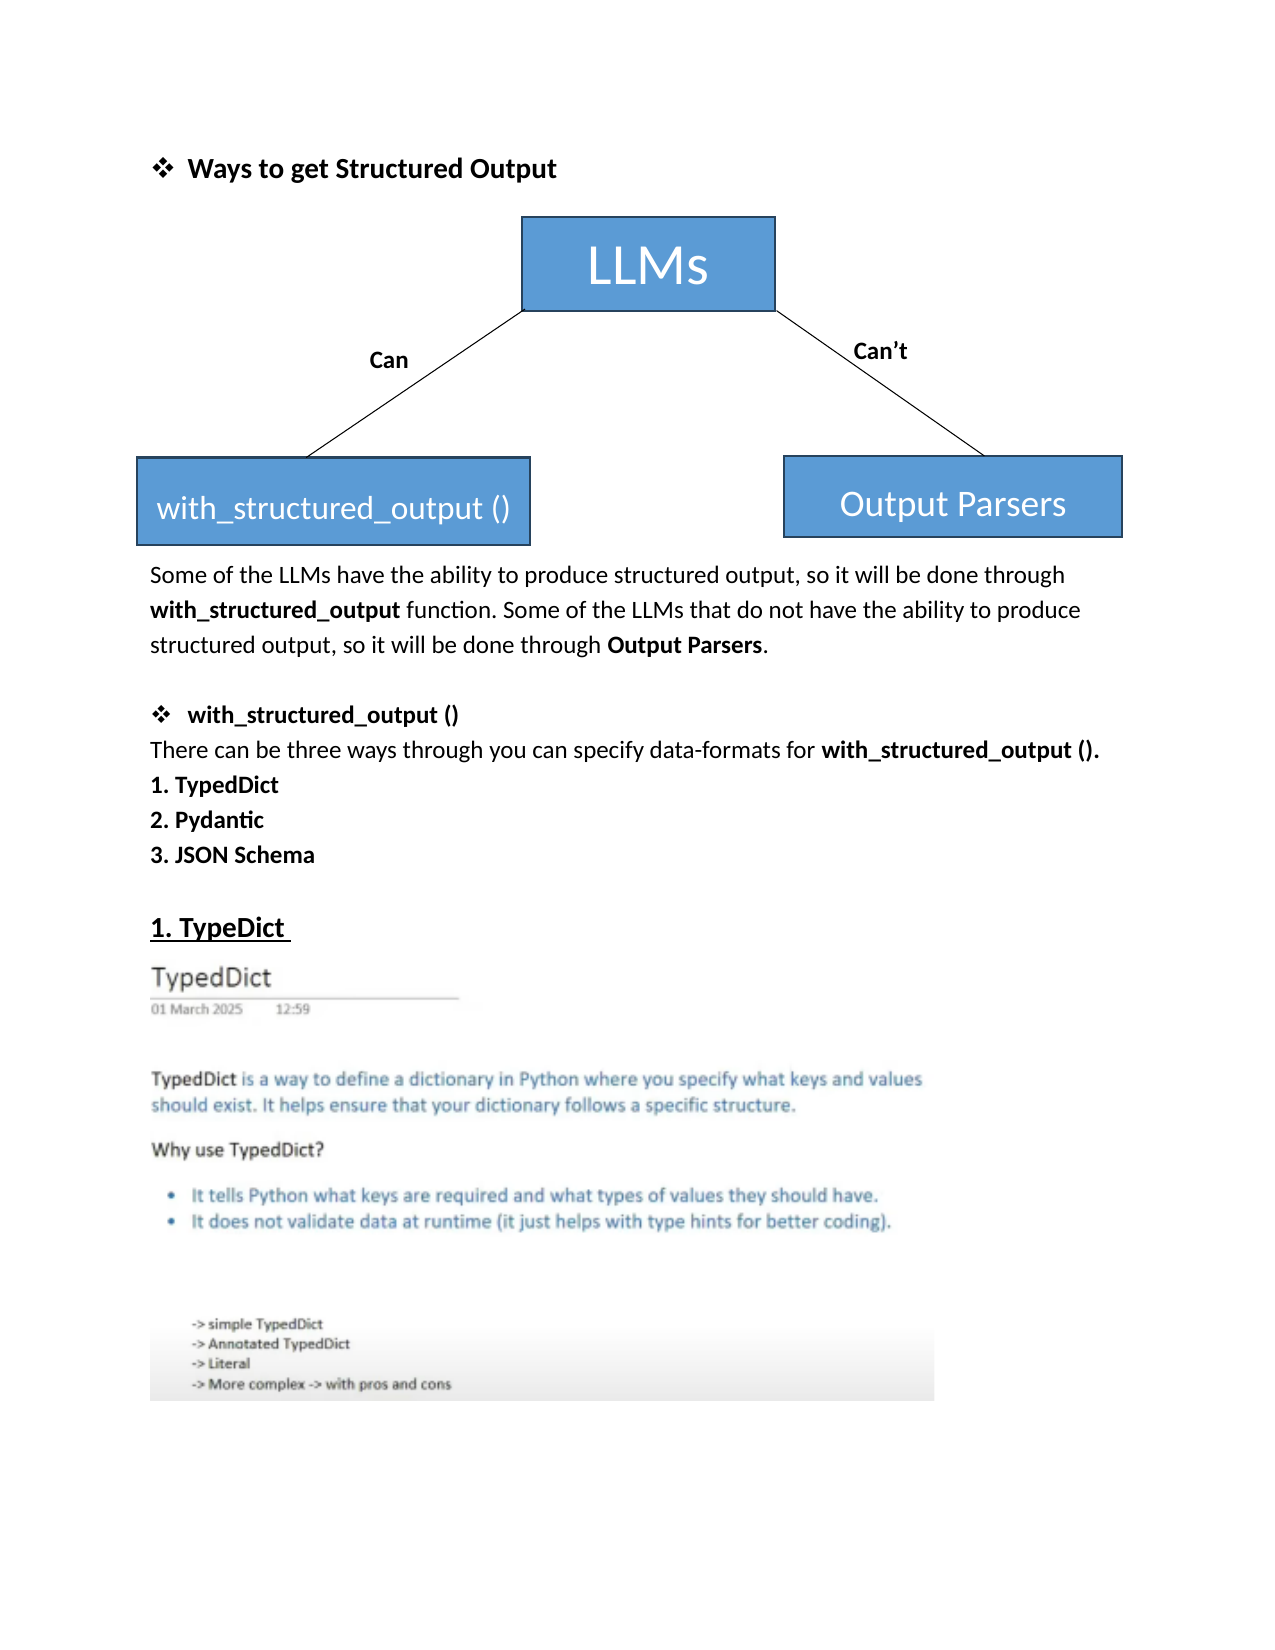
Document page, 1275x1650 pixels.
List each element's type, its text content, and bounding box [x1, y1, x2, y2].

list with_structured_output () [150, 699, 1125, 730]
text 3. JSON Schema [150, 839, 1125, 870]
picture [150, 950, 935, 1401]
list Ways to get Structured Output [150, 150, 1125, 186]
text There can be three ways through you can specify data-formats for with_structured_output (). [150, 734, 1125, 765]
text 1. TypedDict [150, 769, 1125, 800]
text Some of the LLMs have the ability to produce structured output, so it will be done through with_structured_output function. Some of the LLMs that do not have the ability to produce structured output, so it will be done through Output Parsers. [150, 559, 1125, 660]
text 1. TypeDict [150, 909, 1125, 945]
text 2. Pydantic [150, 804, 1125, 835]
